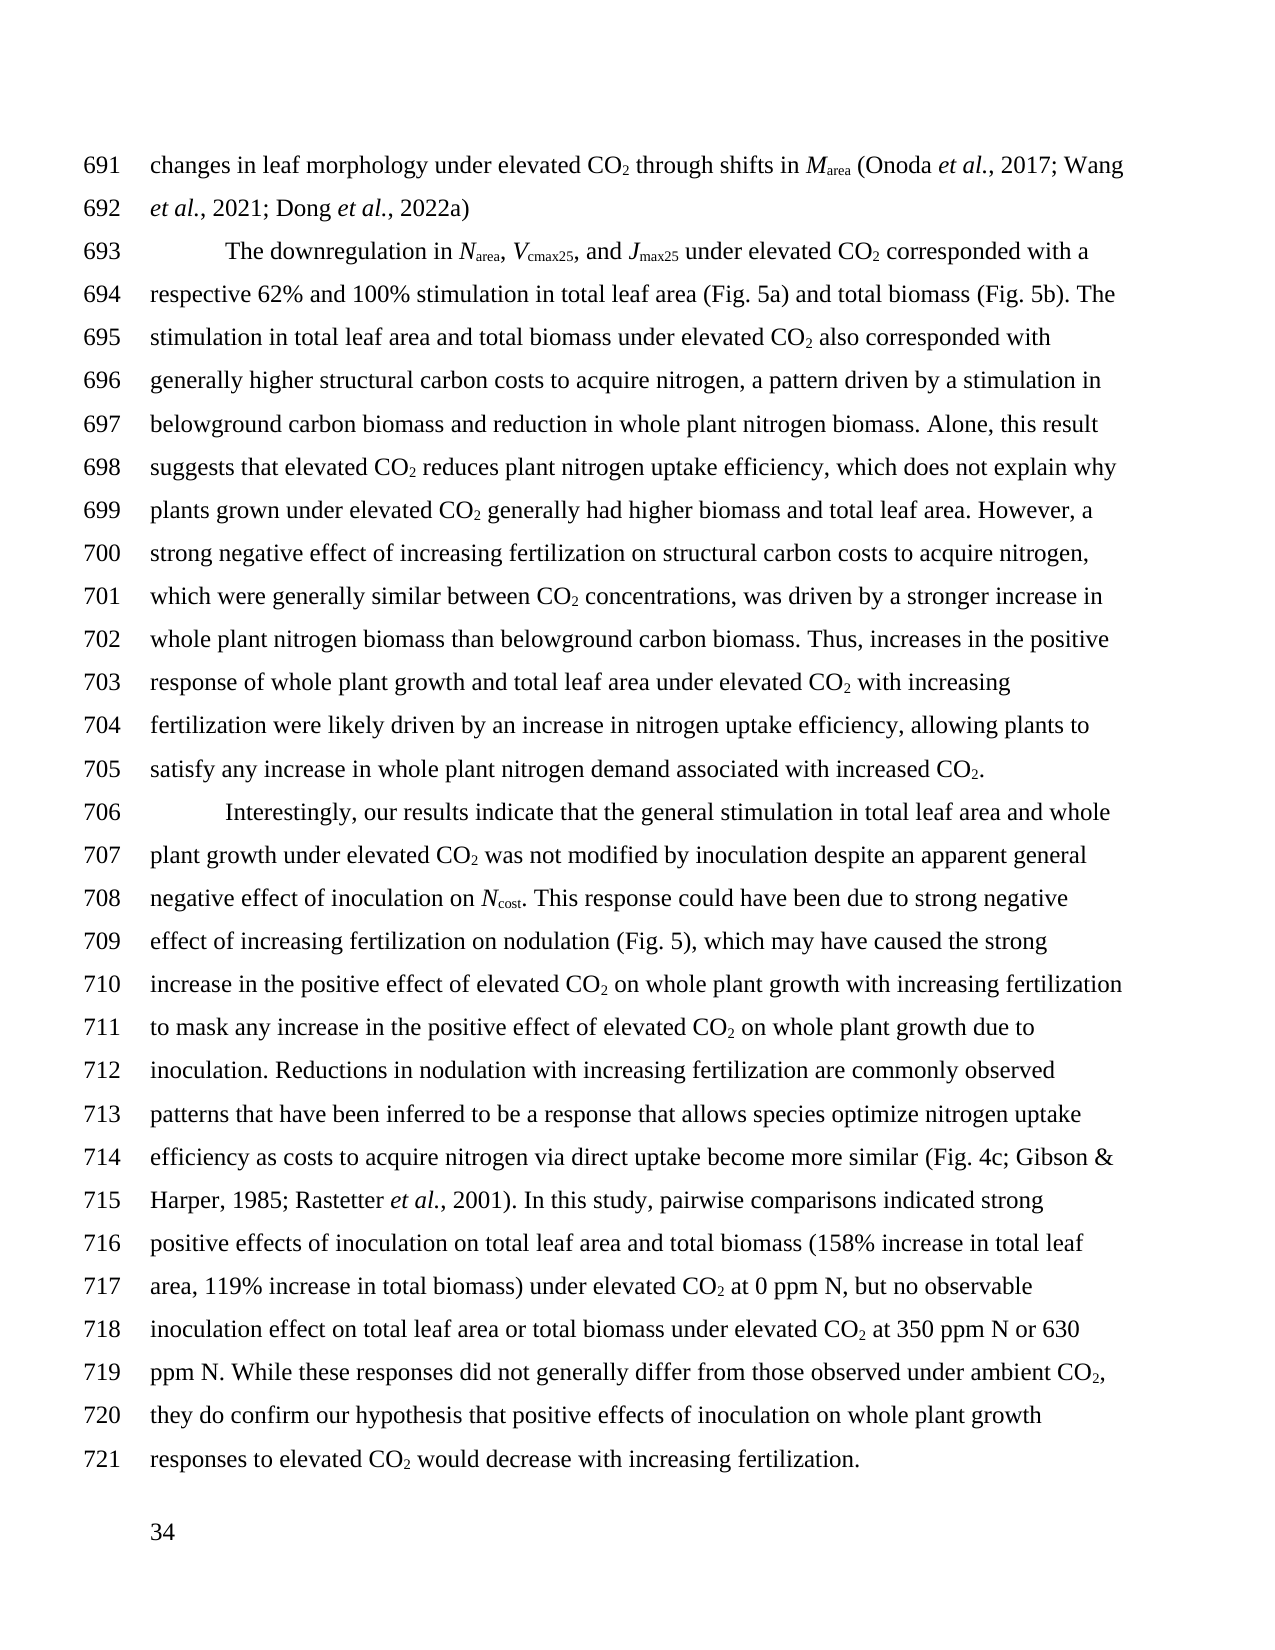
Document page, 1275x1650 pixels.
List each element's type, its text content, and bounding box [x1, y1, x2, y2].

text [150, 150, 1125, 222]
text Interestingly, our results indicate that the general stimulation in total leaf area and whole plant growth under elevated CO2 was not modified by inoculation despite an apparent general negative effect of inoculation on Ncost. This response could have been due to strong negative effect of increasing fertilization on nodulation (Fig. 5), which may have caused the strong increase in the positive effect of elevated CO2 on whole plant growth with increasing fertilization to mask any increase in the positive effect of elevated CO2 on whole plant growth due to inoculation. Reductions in nodulation with increasing fertilization are commonly observed patterns that have been inferred to be a response that allows species optimize nitrogen uptake efficiency as costs to acquire nitrogen via direct uptake become more similar (Fig. 4c; Gibson & Harper, 1985; Rastetter et al., 2001). In this study, pairwise comparisons indicated strong positive effects of inoculation on total leaf area and total biomass (158% increase in total leaf area, 119% increase in total biomass) under elevated CO2 at 0 ppm N, but no observable inoculation effect on total leaf area or total biomass under elevated CO2 at 350 ppm N or 630 ppm N. While these responses did not generally differ from those observed under ambient CO2, they do confirm our hypothesis that positive effects of inoculation on whole plant growth responses to elevated CO2 would decrease with increasing fertilization. [150, 797, 1125, 1472]
text The downregulation in Narea, Vcmax25, and Jmax25 under elevated CO2 corresponded with a respective 62% and 100% stimulation in total leaf area (Fig. 5a) and total biomass (Fig. 5b). The stimulation in total leaf area and total biomass under elevated CO2 also corresponded with generally higher structural carbon costs to acquire nitrogen, a pattern driven by a stimulation in belowground carbon biomass and reduction in whole plant nitrogen biomass. Alone, this result suggests that elevated CO2 reduces plant nitrogen uptake efficiency, which does not explain why plants grown under elevated CO2 generally had higher biomass and total leaf area. However, a strong negative effect of increasing fertilization on structural carbon costs to acquire nitrogen, which were generally similar between CO2 concentrations, was driven by a stronger increase in whole plant nitrogen biomass than belowground carbon biomass. Thus, increases in the positive response of whole plant growth and total leaf area under elevated CO2 with increasing fertilization were likely driven by an increase in nitrogen uptake efficiency, allowing plants to satisfy any increase in whole plant nitrogen demand associated with increased CO2. [150, 236, 1125, 782]
